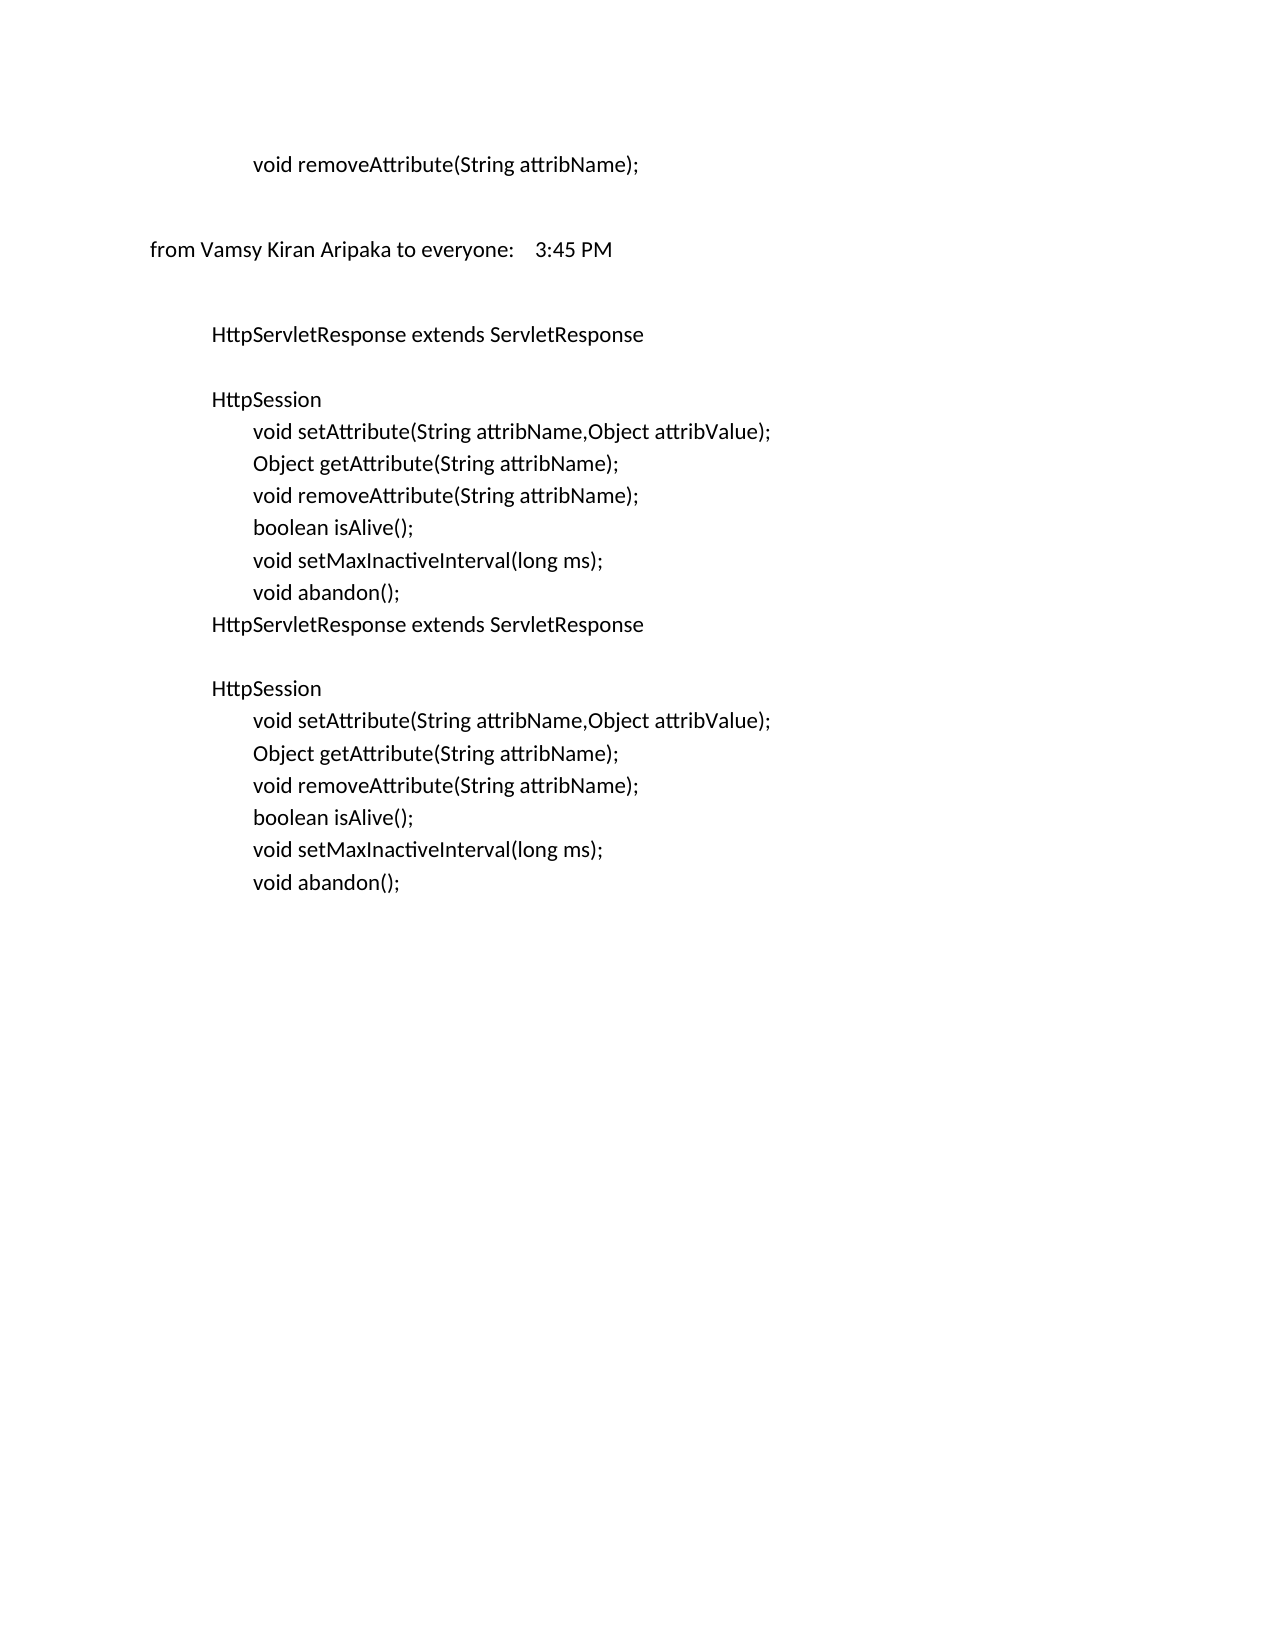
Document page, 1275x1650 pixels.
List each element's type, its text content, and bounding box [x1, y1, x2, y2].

text HttpServletResponse extends ServletResponse HttpSession void setAttribute(String attribName,Object attribValue); Object getAttribute(String attribName); void removeAttribute(String attribName); boolean isAlive(); void setMaxInactiveInterval(long ms); void abandon(); HttpServletResponse extends ServletResponse HttpSession void setAttribute(String attribName,Object attribValue); Object getAttribute(String attribName); void removeAttribute(String attribName); boolean isAlive(); void setMaxInactiveInterval(long ms); void abandon(); [150, 288, 1125, 896]
text from Vamsy Kiran Aripaka to everyone: 3:45 PM [150, 235, 1125, 263]
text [150, 150, 1125, 210]
